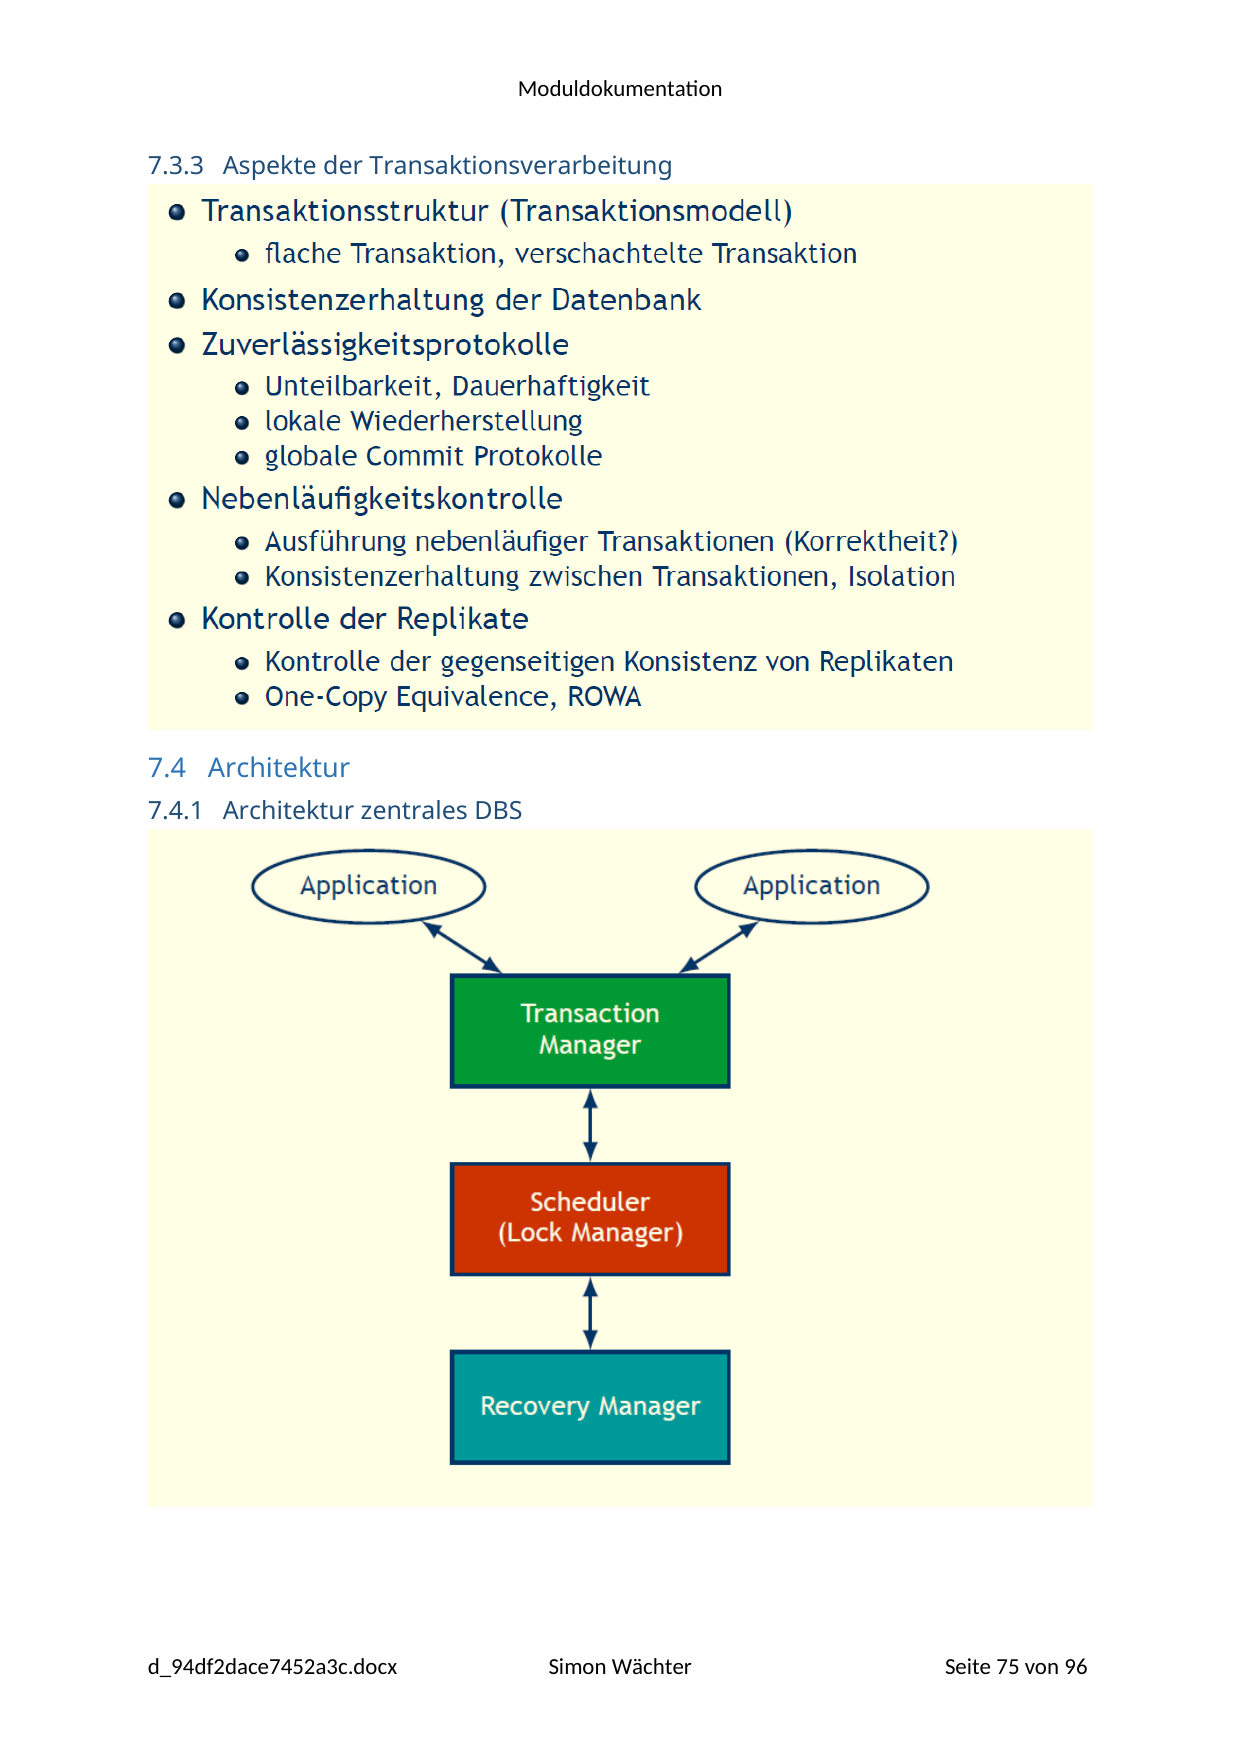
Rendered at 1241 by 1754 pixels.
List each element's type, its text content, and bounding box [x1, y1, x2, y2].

subtitle Aspekte der Transaktionsverarbeitung [148, 148, 1093, 182]
subtitle Architektur zentrales DBS [148, 792, 1093, 827]
picture [147, 829, 1093, 1507]
subtitle Architektur [148, 748, 1093, 785]
picture [147, 184, 1093, 730]
